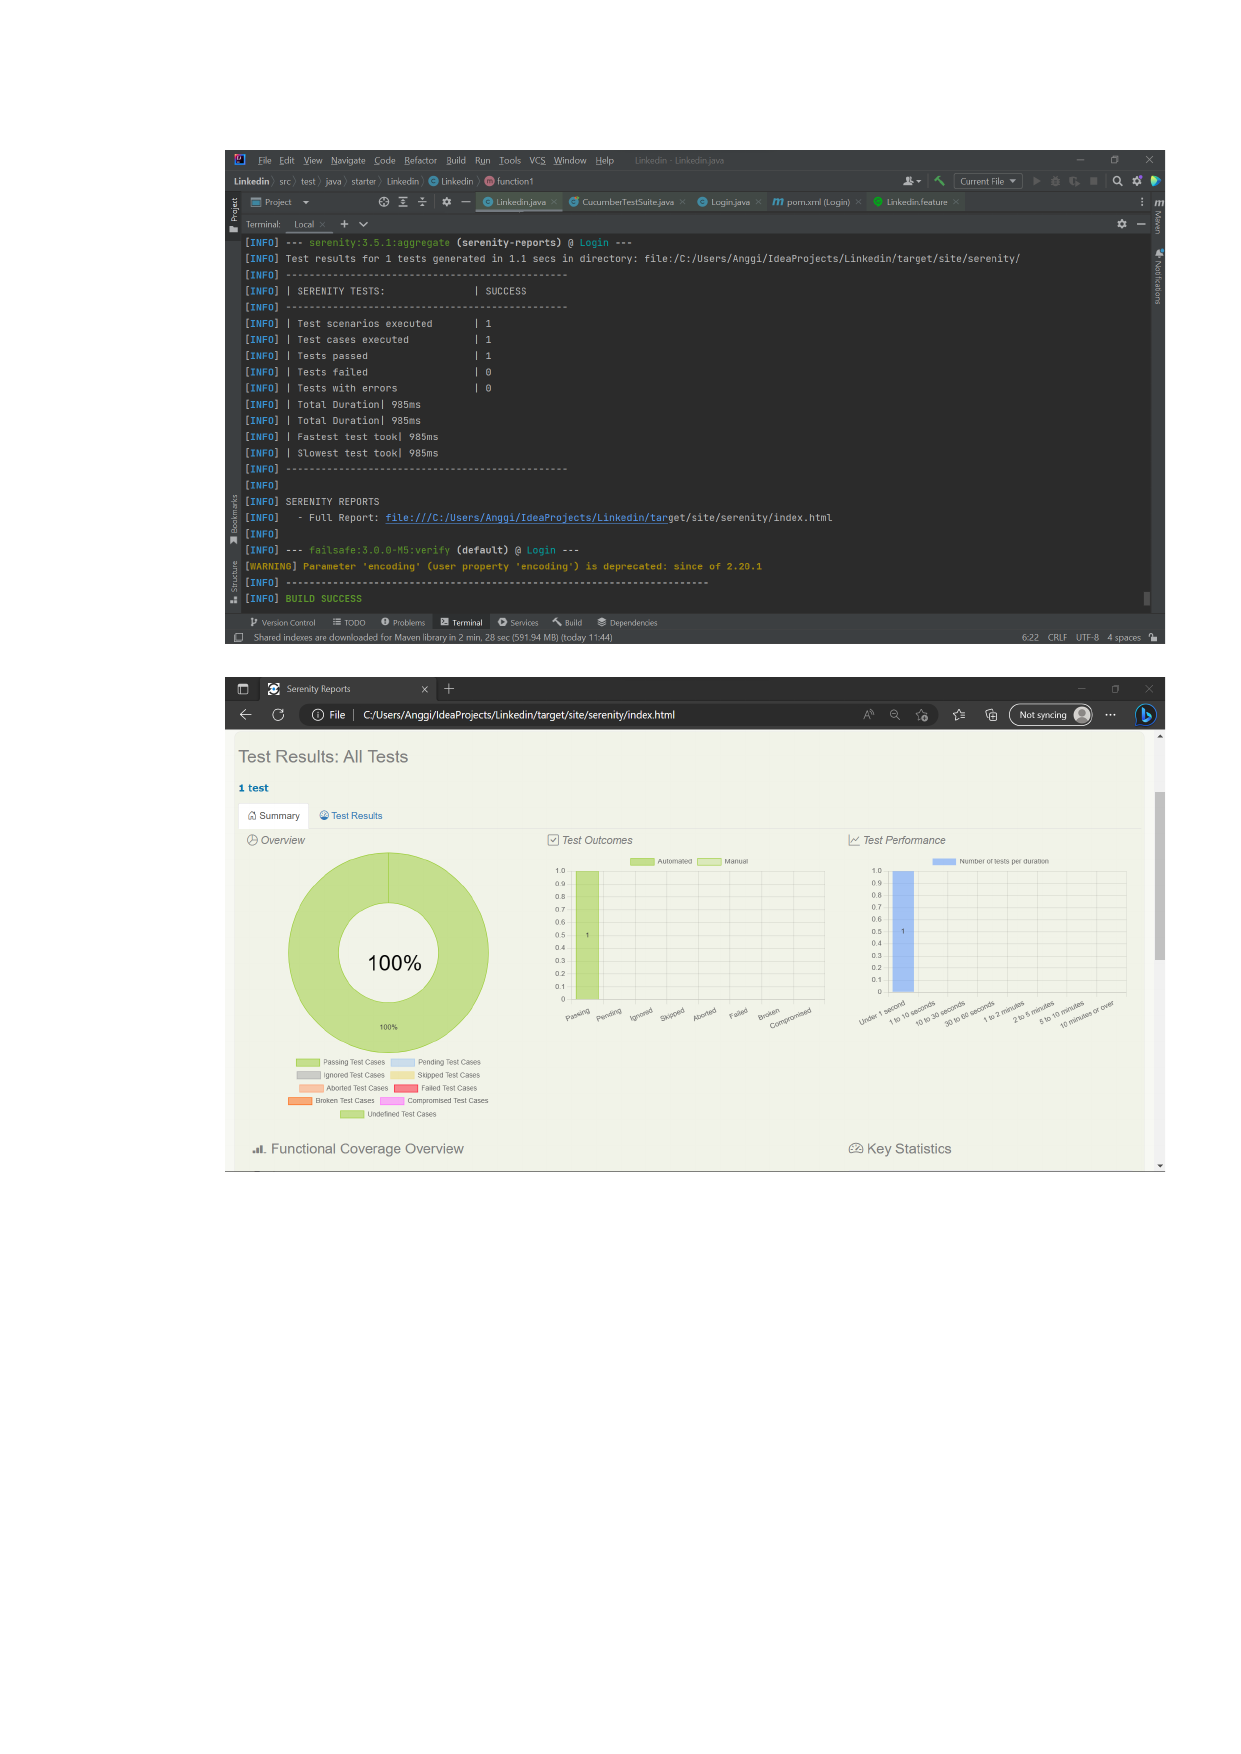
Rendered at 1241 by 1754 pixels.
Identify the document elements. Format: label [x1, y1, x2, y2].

picture [225, 150, 1166, 644]
picture [225, 677, 1166, 1172]
